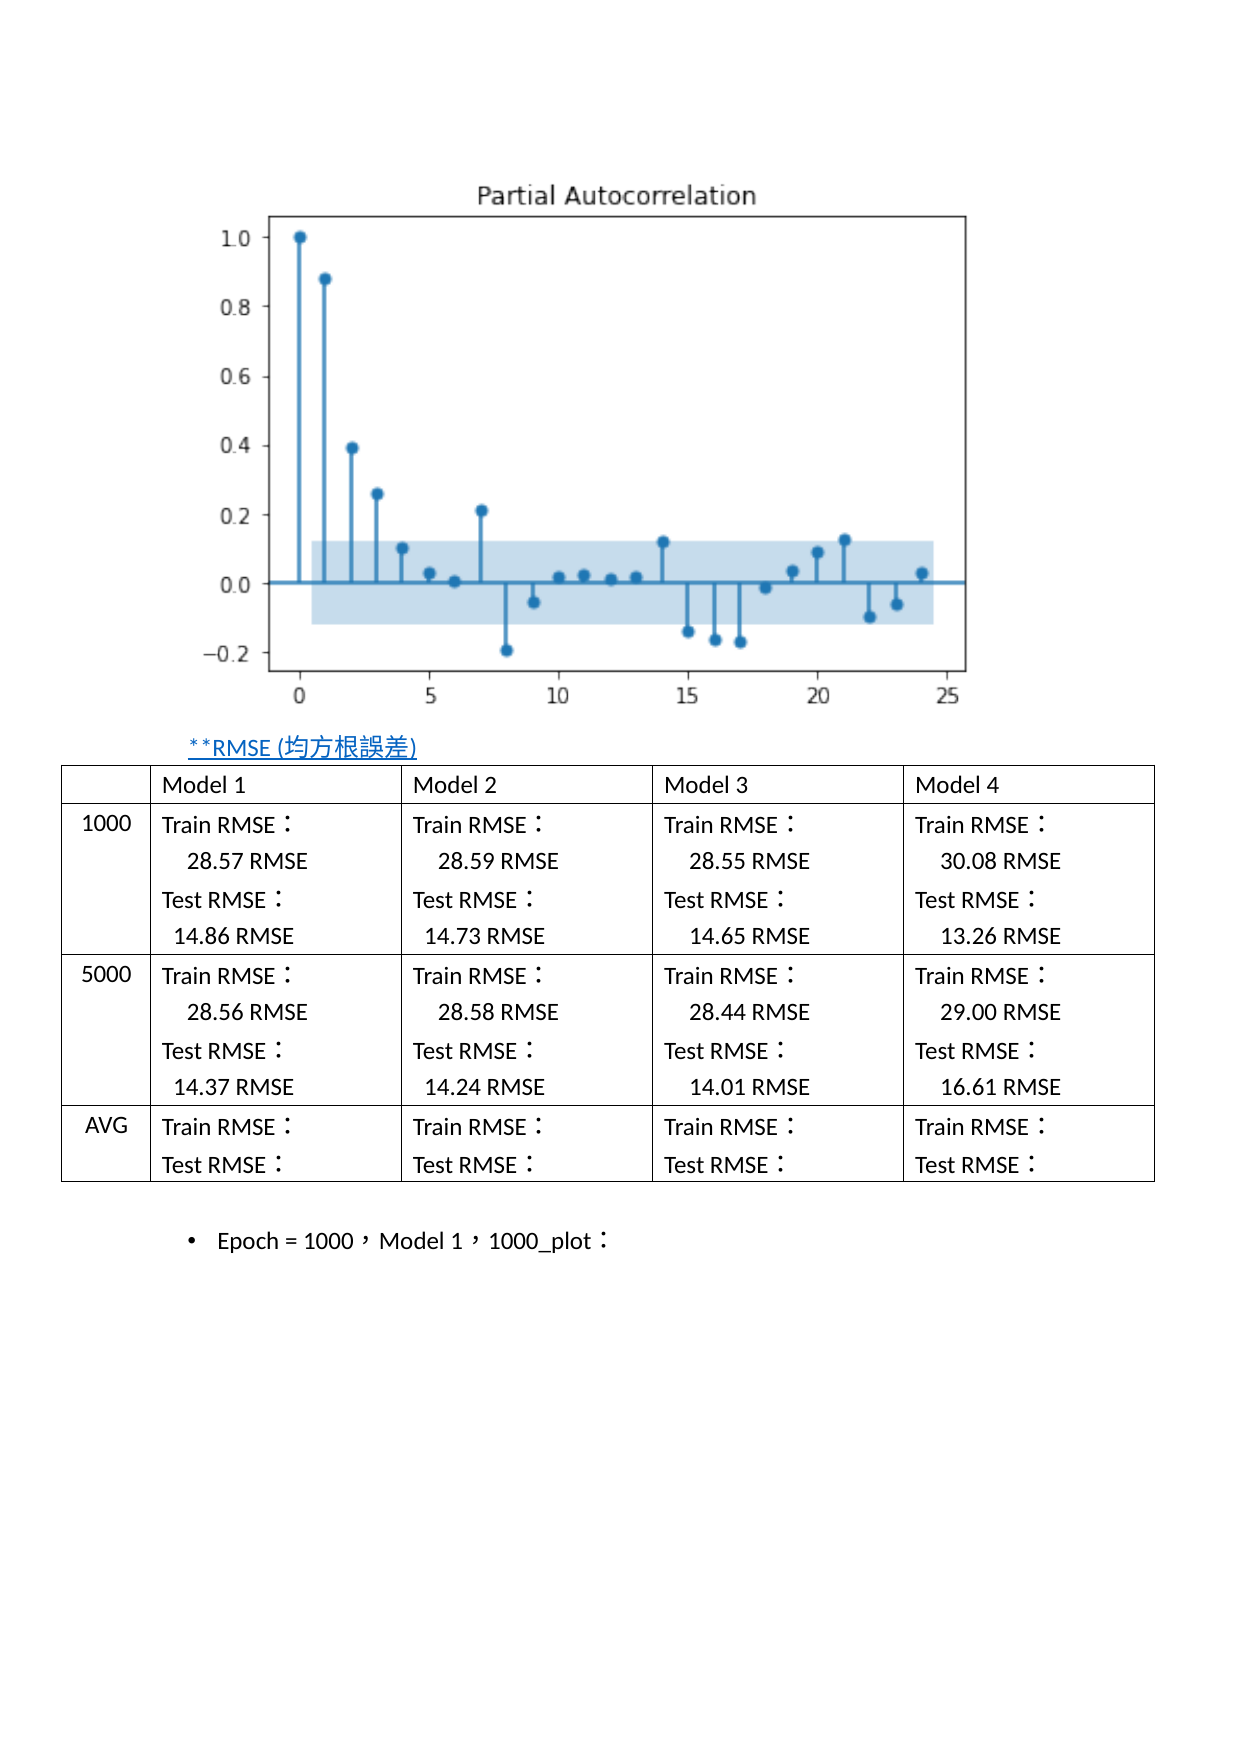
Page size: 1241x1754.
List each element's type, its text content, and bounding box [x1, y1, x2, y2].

table_cell Train RMSE： 28.57 RMSE Test RMSE： 14.86 RMSE [151, 804, 401, 954]
table_header Model 2 [402, 766, 652, 803]
list Epoch = 1000，Model 1，1000_plot： [187, 1220, 1053, 1257]
table_cell Train RMSE： 28.59 RMSE Test RMSE： 14.73 RMSE [402, 804, 652, 954]
table_cell 5000 [62, 955, 150, 1105]
text **RMSE (均方根誤差) [187, 727, 1053, 764]
table_cell Train RMSE： 28.55 RMSE Test RMSE： 14.65 RMSE [653, 804, 903, 954]
table_cell Train RMSE： 28.44 RMSE Test RMSE： 14.01 RMSE [653, 955, 903, 1105]
table_cell Train RMSE： Test RMSE： [653, 1106, 903, 1181]
table_cell 1000 [62, 804, 150, 954]
table_header Model 3 [653, 766, 903, 803]
table_cell Train RMSE： 29.00 RMSE Test RMSE： 16.61 RMSE [904, 955, 1154, 1105]
table_header [62, 766, 150, 803]
table_cell Train RMSE： 28.56 RMSE Test RMSE： 14.37 RMSE [151, 955, 401, 1105]
table_cell Train RMSE： Test RMSE： [151, 1106, 401, 1181]
table_header Model 1 [151, 766, 401, 803]
table_cell AVG [62, 1106, 150, 1181]
table_cell Train RMSE： Test RMSE： [402, 1106, 652, 1181]
table_cell Train RMSE： Test RMSE： [904, 1106, 1154, 1181]
table_header Model 4 [904, 766, 1154, 803]
table_cell Train RMSE： 30.08 RMSE Test RMSE： 13.26 RMSE [904, 804, 1154, 954]
table_cell Train RMSE： 28.58 RMSE Test RMSE： 14.24 RMSE [402, 955, 652, 1105]
picture [187, 170, 980, 721]
